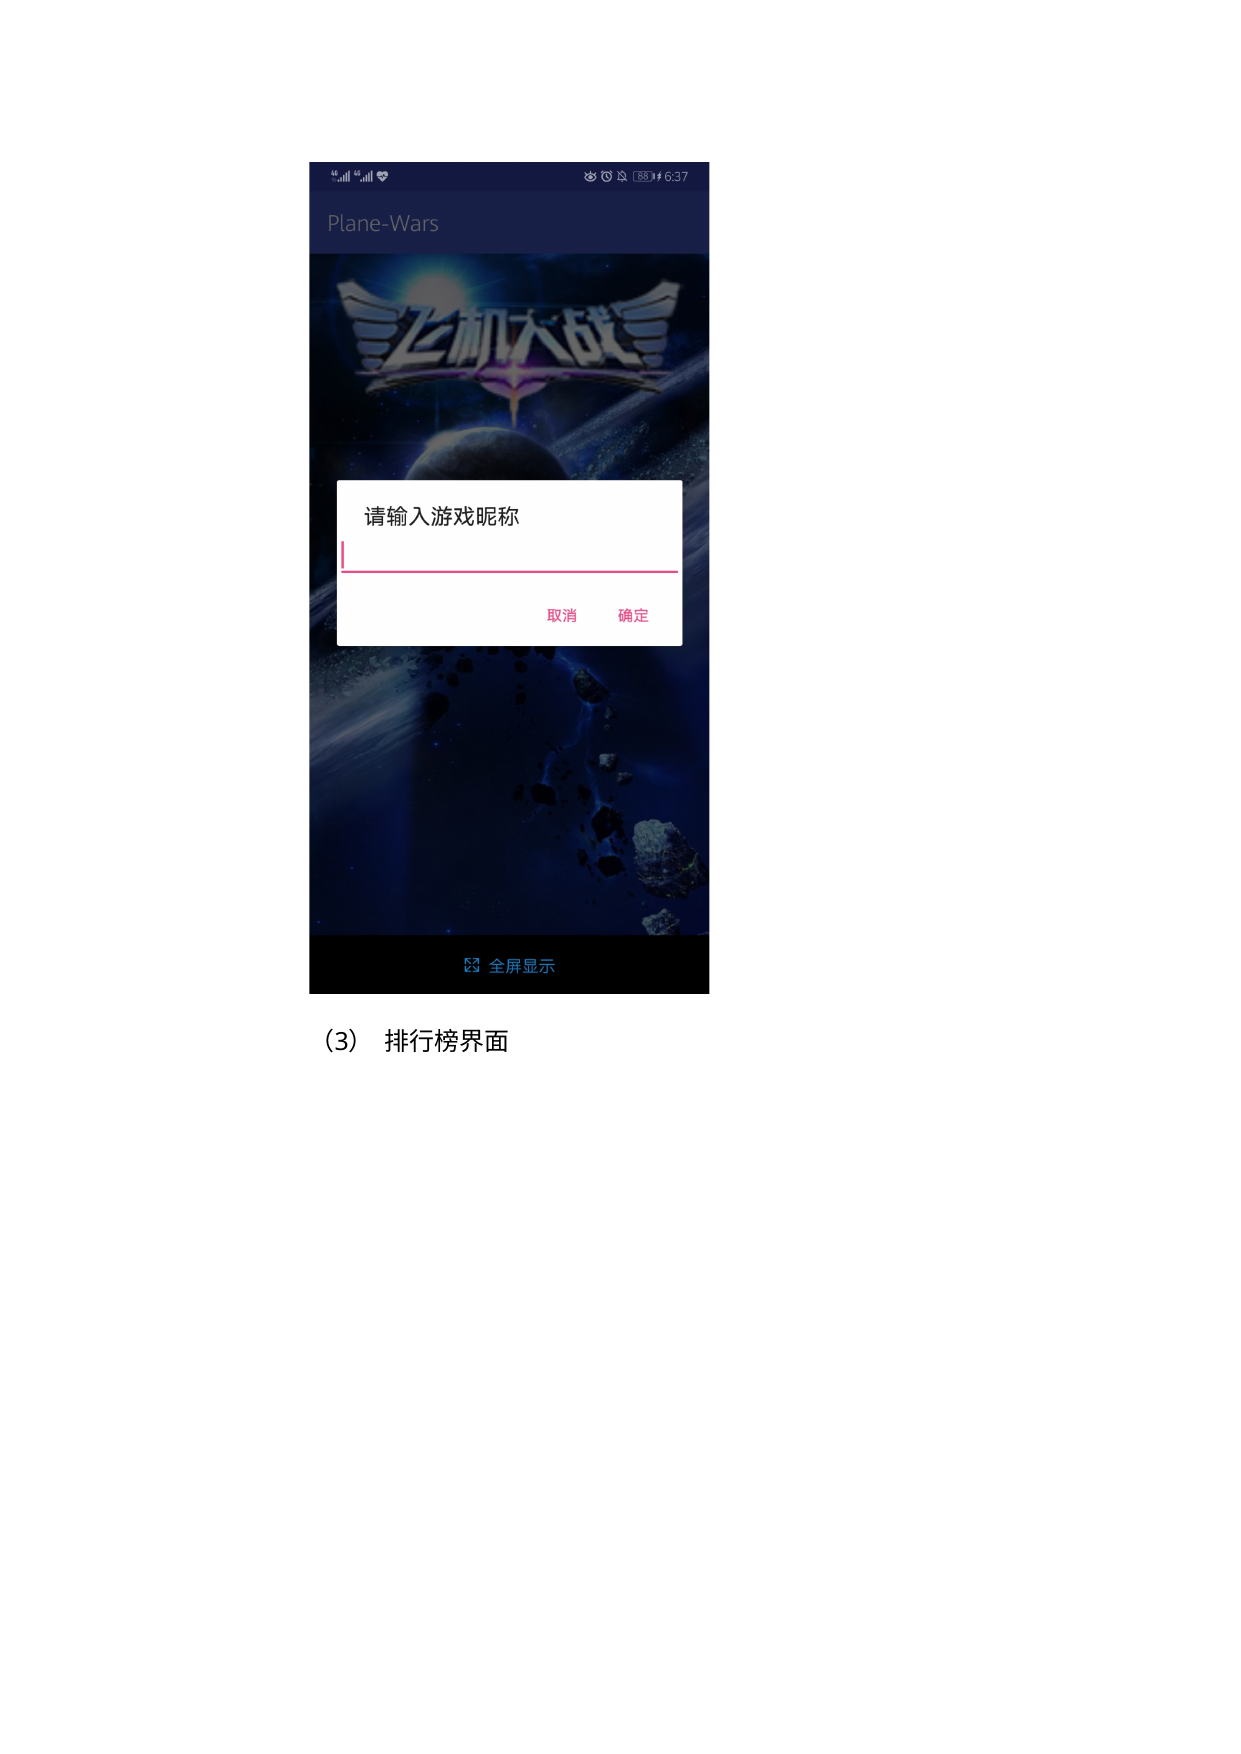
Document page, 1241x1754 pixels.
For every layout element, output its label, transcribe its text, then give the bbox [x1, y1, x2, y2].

picture [309, 162, 710, 994]
list 排行榜界面 [309, 1007, 1053, 1072]
